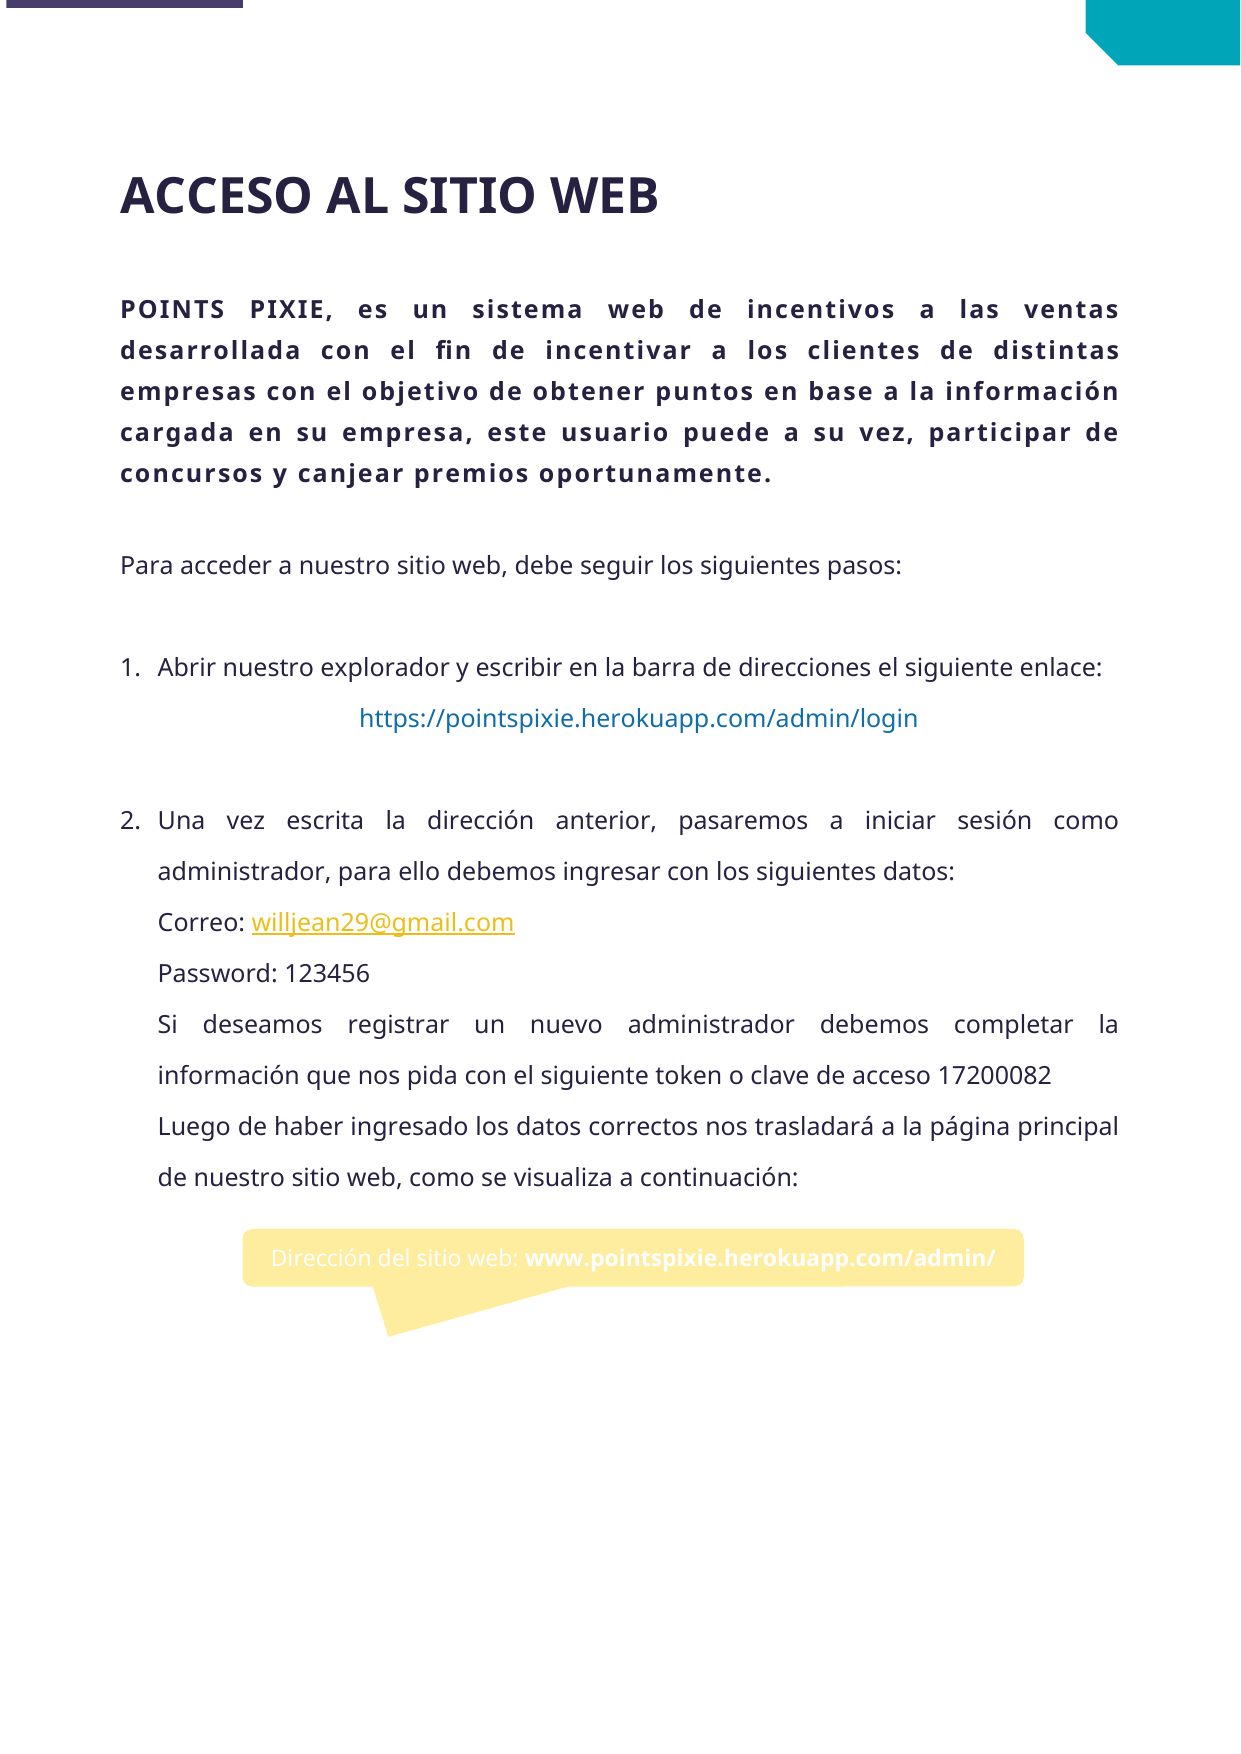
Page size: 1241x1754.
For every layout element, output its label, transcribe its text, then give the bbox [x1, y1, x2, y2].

list Una vez escrita la dirección anterior, pasaremos a iniciar sesión como administrador, para ello debemos ingresar con los siguientes datos: [120, 802, 1120, 888]
text POINTS PIXIE, es un sistema web de incentivos a las ventas desarrollada con el fin de incentivar a los clientes de distintas empresas con el objetivo de obtener puntos en base a la información cargada en su empresa, este usuario puede a su vez, participar de concursos y canjear premios oportunamente. [120, 292, 1120, 489]
list Si deseamos registrar un nuevo administrador debemos completar la información que nos pida con el siguiente token o clave de acceso 17200082 [157, 1007, 1120, 1092]
list https://pointspixie.herokuapp.com/admin/login [157, 700, 1120, 734]
list Correo: willjean29@gmail.com [157, 904, 1120, 939]
list Luego de haber ingresado los datos correctos nos trasladará a la página principal de nuestro sitio web, como se visualiza a continuación: [157, 1109, 1120, 1194]
subtitle ACCESO AL SITIO WEB [120, 160, 1120, 228]
list Password: 123456 [157, 956, 1120, 990]
list Abrir nuestro explorador y escribir en la barra de direcciones el siguiente enlace: [120, 649, 1120, 683]
list Para acceder a nuestro sitio web, debe seguir los siguientes pasos: [120, 547, 1120, 581]
